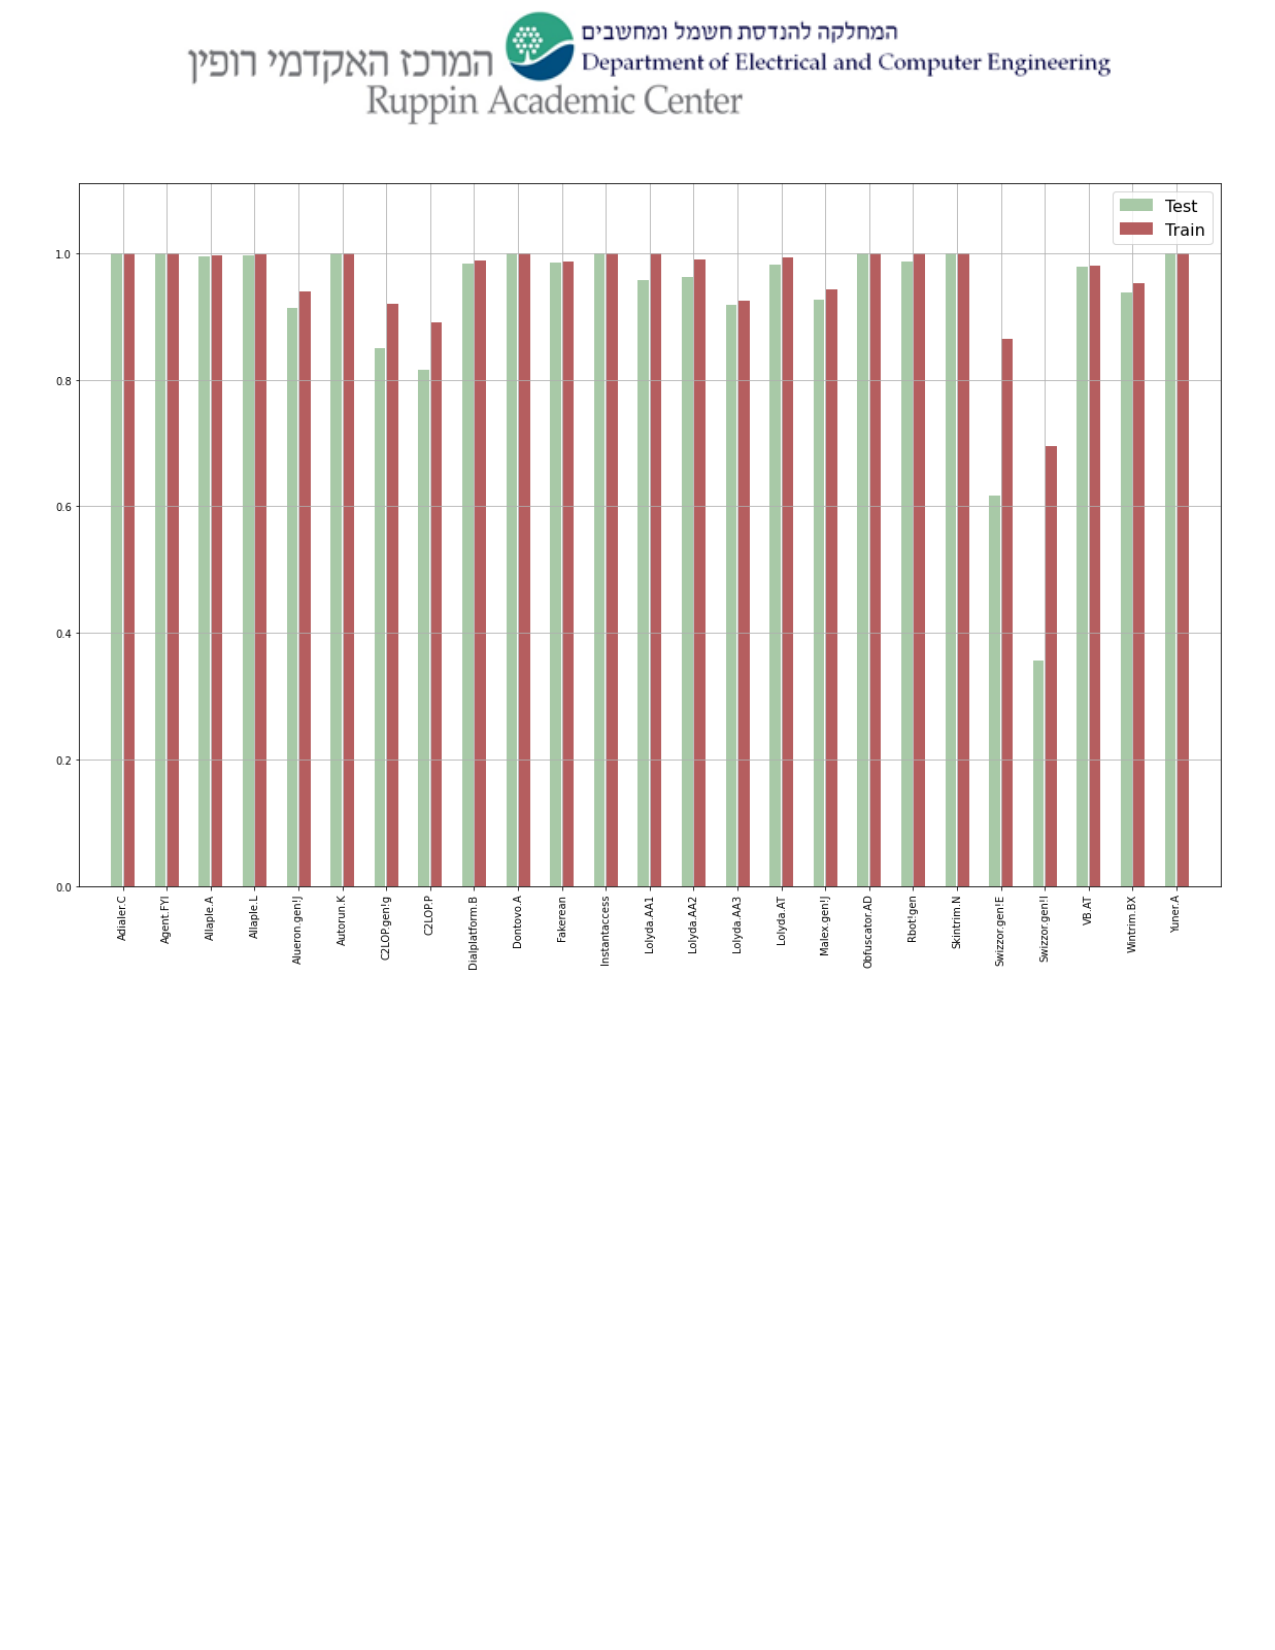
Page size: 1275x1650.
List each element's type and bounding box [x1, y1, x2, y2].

picture [48, 177, 1227, 975]
picture [150, 9, 1125, 128]
